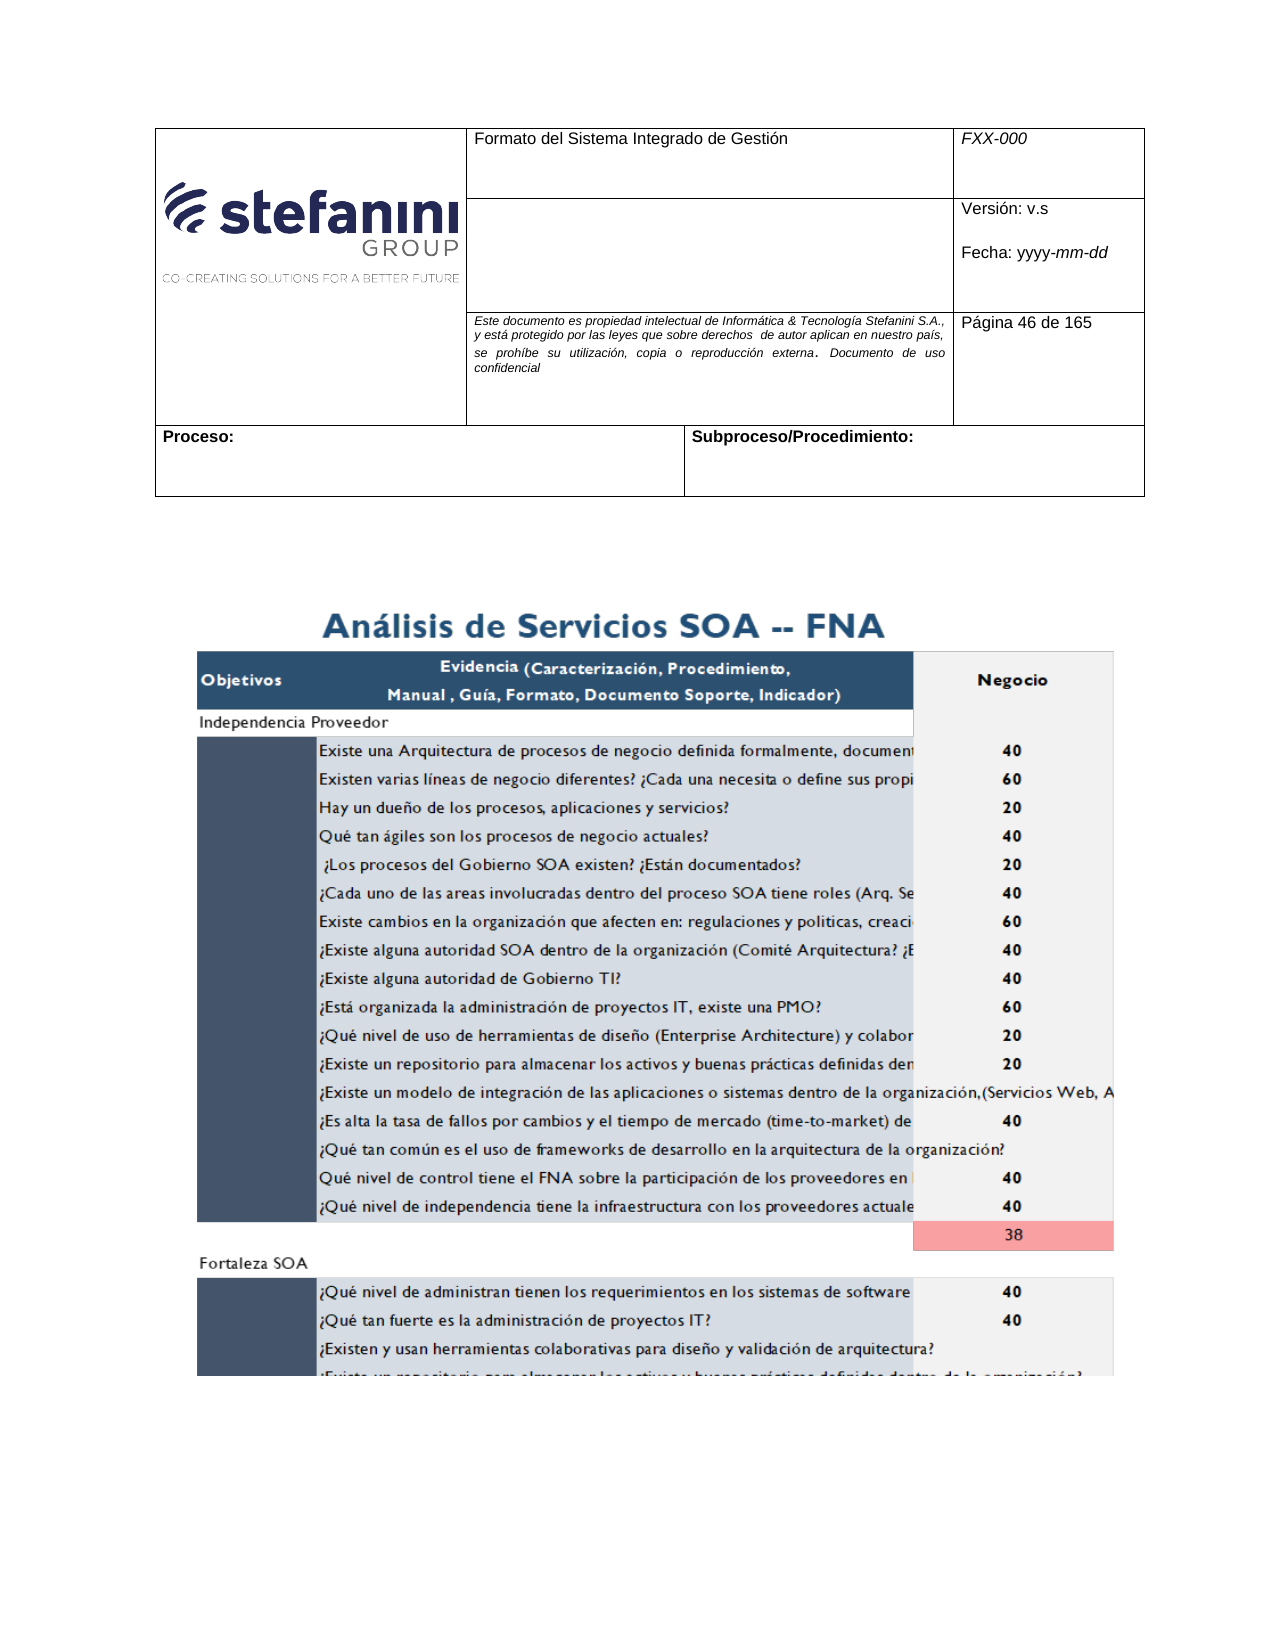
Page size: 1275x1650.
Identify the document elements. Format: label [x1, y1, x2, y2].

picture [196, 599, 1115, 1376]
picture [162, 182, 460, 286]
